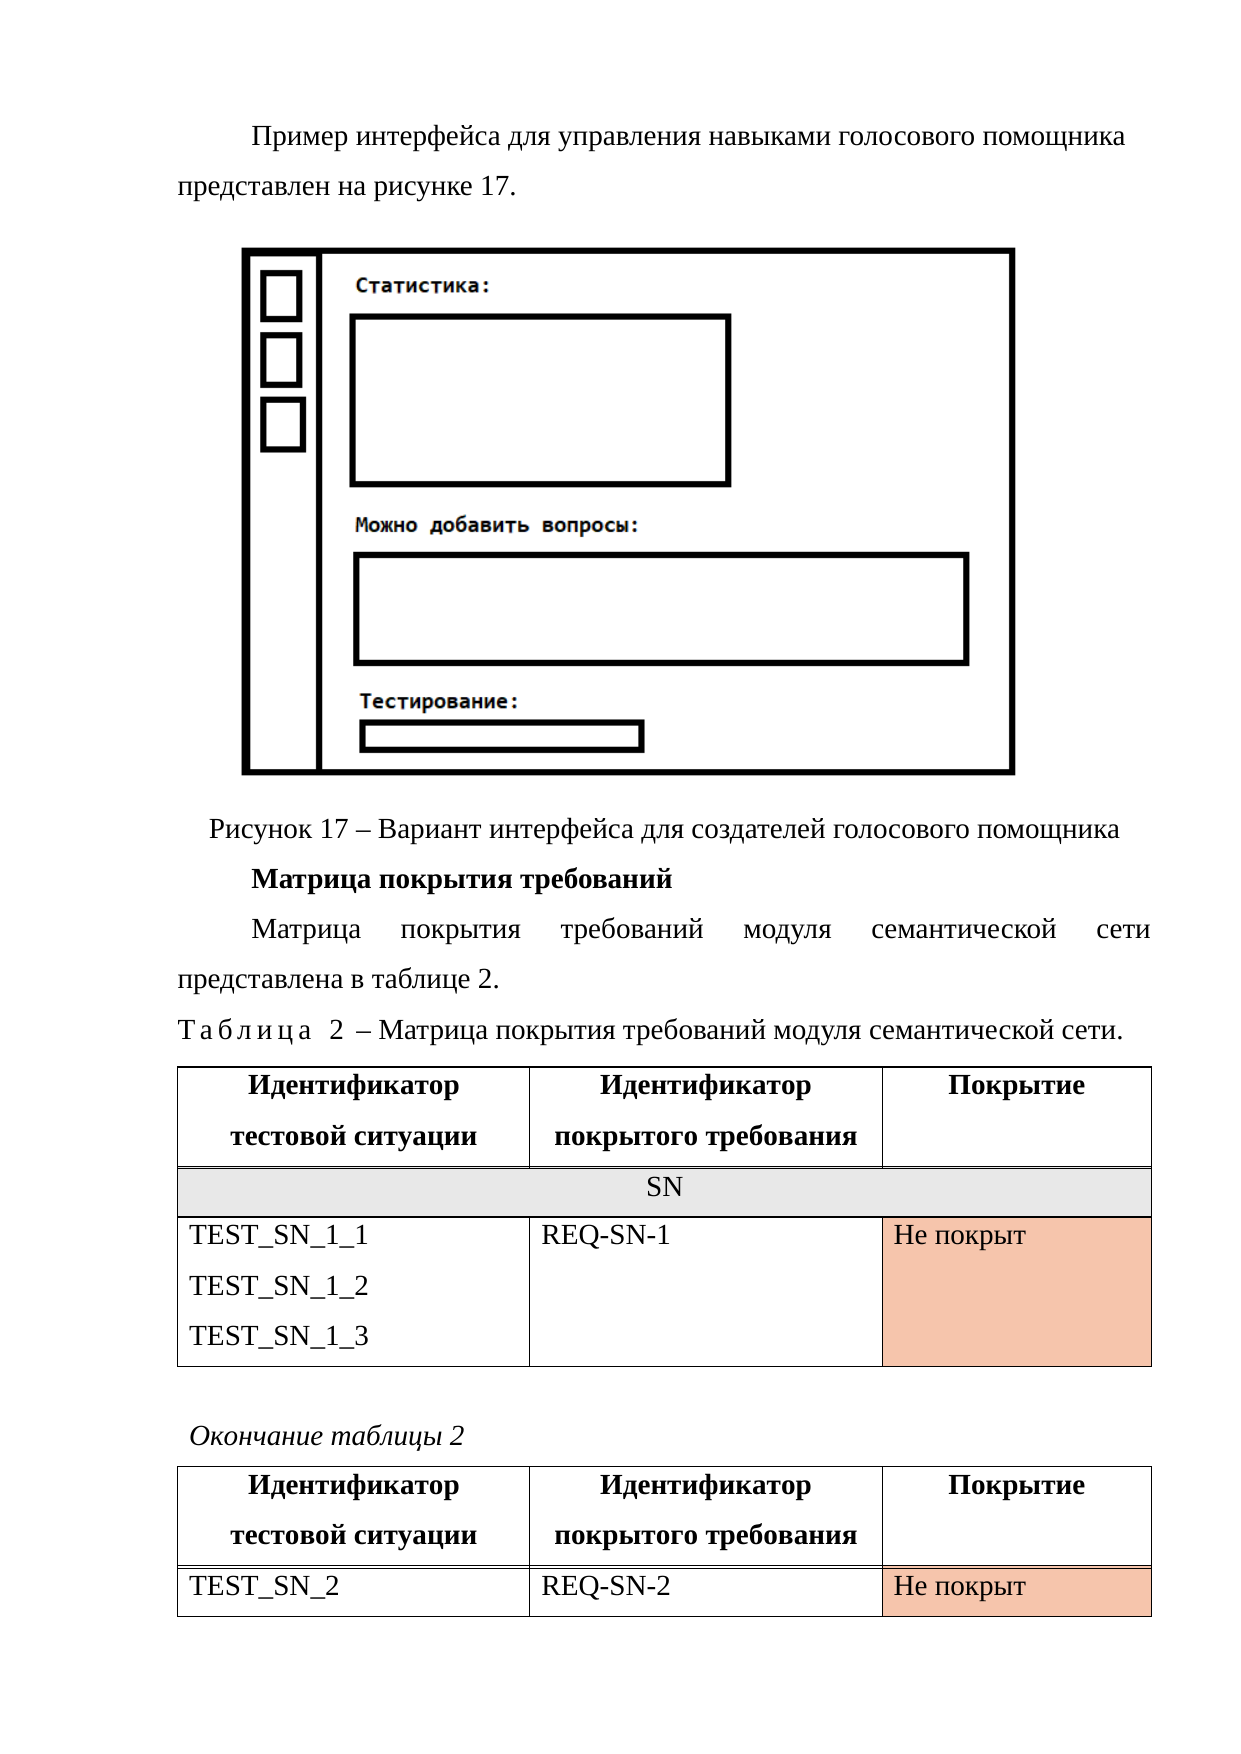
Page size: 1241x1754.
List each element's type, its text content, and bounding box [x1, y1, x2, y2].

table_cell SN [178, 1169, 1151, 1216]
table_cell Не покрыт [883, 1569, 1151, 1616]
table_header Окончание таблицы 2 [178, 1418, 1151, 1466]
table_cell Идентификатор тестовой ситуации [178, 1467, 529, 1565]
table_cell Не покрыт [883, 1218, 1151, 1366]
table_cell TEST_SN_1_1 TEST_SN_1_2 TEST_SN_1_3 [178, 1218, 529, 1366]
text Пример интерфейса для управления навыками голосового помощника представлен на рисунке 17. [177, 118, 1152, 202]
table_cell Покрытие [883, 1467, 1151, 1565]
table_cell REQ-SN-1 [530, 1218, 882, 1366]
text Матрица покрытия требований модуля семантической сети представлена в таблице 2. [177, 911, 1152, 995]
picture [238, 218, 1091, 794]
text Рисунок 17 – Вариант интерфейса для создателей голосового помощника [177, 811, 1152, 844]
table_header Идентификатор тестовой ситуации [178, 1068, 529, 1166]
table_cell Идентификатор покрытого требования [530, 1467, 882, 1565]
table_header Покрытие [883, 1068, 1151, 1166]
table_cell REQ-SN-2 [530, 1569, 882, 1616]
text Матрица покрытия требований [177, 861, 1152, 894]
table_header Идентификатор покрытого требования [530, 1068, 882, 1166]
table_cell TEST_SN_2 [178, 1569, 529, 1616]
text Таблица 2 – Матрица покрытия требований модуля семантической сети. [177, 1012, 1152, 1046]
